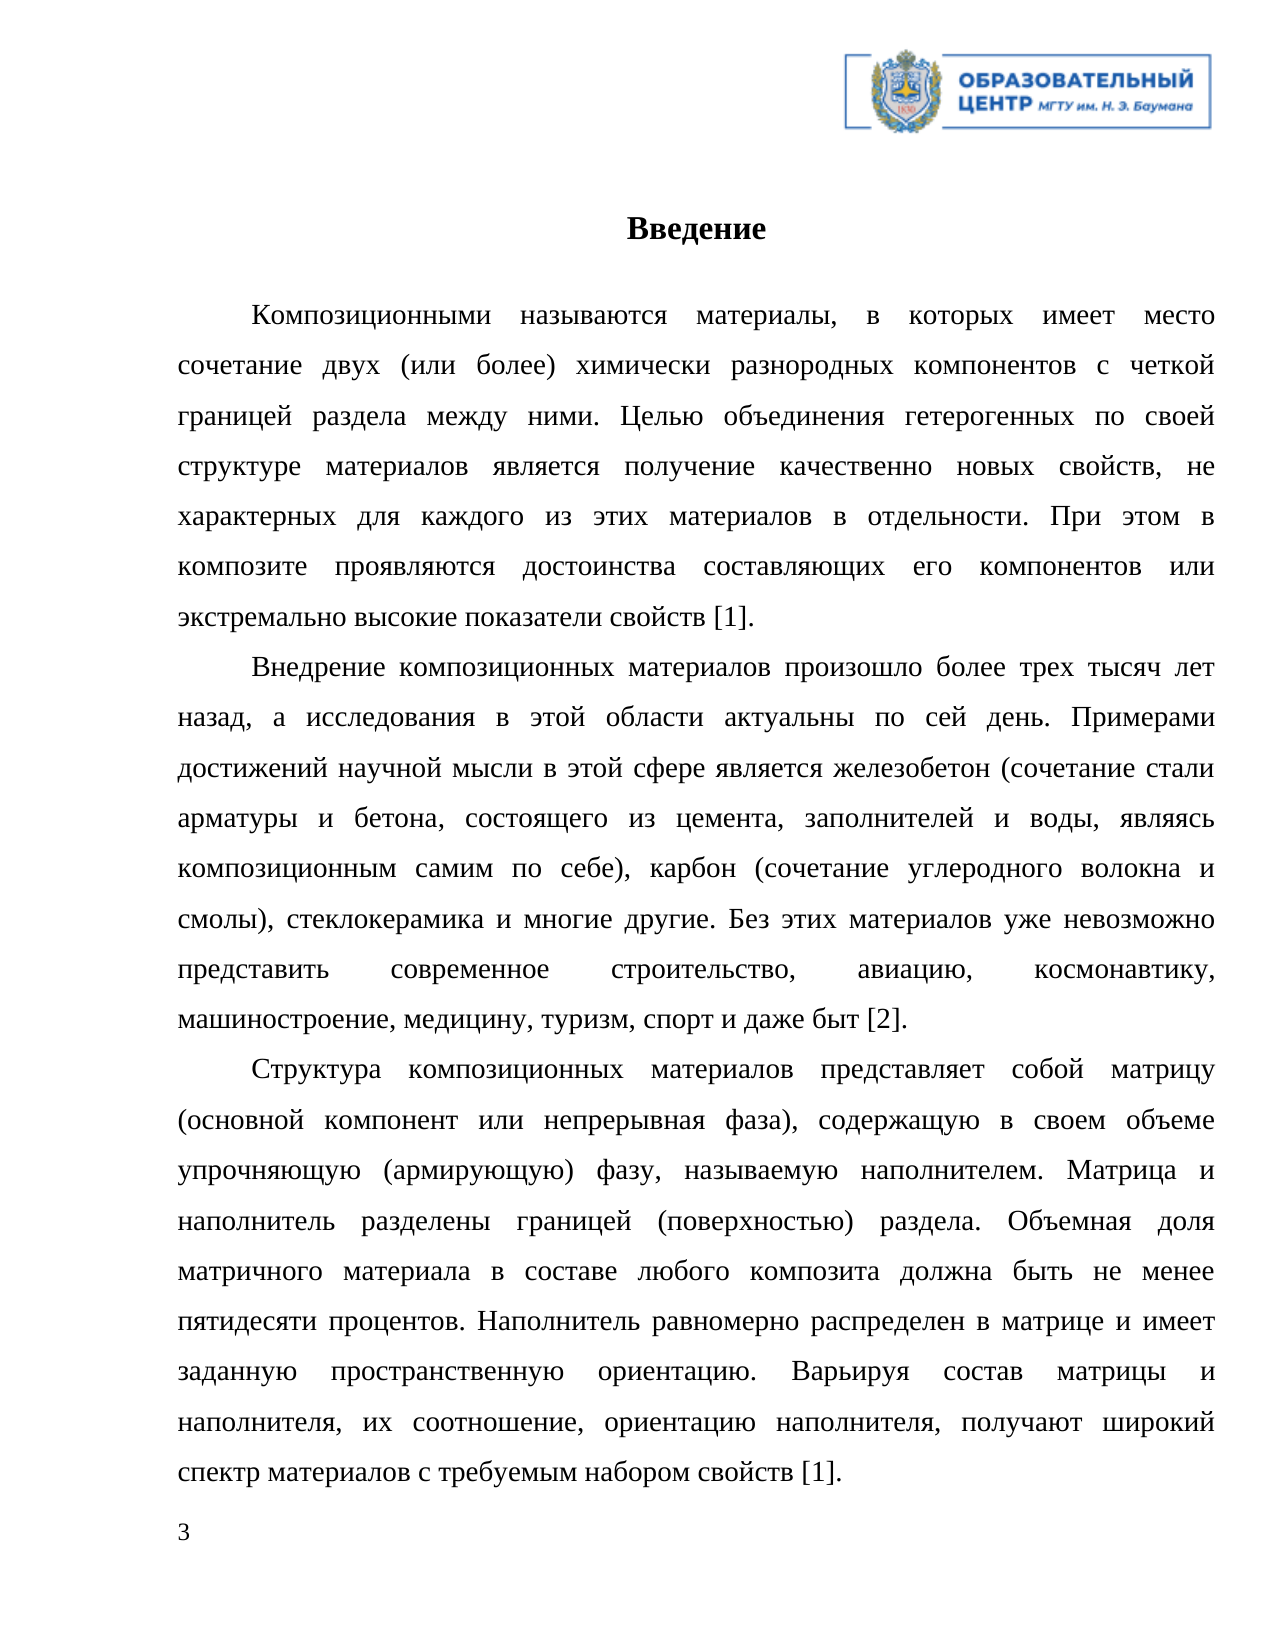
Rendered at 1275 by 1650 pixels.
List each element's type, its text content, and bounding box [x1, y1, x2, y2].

subtitle Введение [177, 208, 1216, 247]
text Структура композиционных материалов представляет собой матрицу (основной компонент или непрерывная фаза), содержащую в своем объеме упрочняющую (армирующую) фазу, называемую наполнителем. Матрица и наполнитель разделены границей (поверхностью) раздела. Объемная доля матричного материала в составе любого композита должна быть не менее пятидесяти процентов. Наполнитель равномерно распределен в матрице и имеет заданную пространственную ориентацию. Варьируя состав матрицы и наполнителя, их соотношение, ориентацию наполнителя, получают широкий спектр материалов с требуемым набором свойств. [177, 1052, 1216, 1404]
text Композиционными называются материалы, в которых имеет место сочетание двух (или более) химически разнородных компонентов с четкой границей раздела между ними. Целью объединения гетерогенных по своей структуре материалов является получение качественно новых свойств, не характерных для каждого из этих материалов в отдельности. При этом в композите проявляются достоинства составляющих его компонентов или экстремально высокие показатели свойств. [177, 297, 1216, 632]
picture [814, 26, 1262, 149]
text Внедрение композиционных материалов произошло более трех тысяч лет назад, а исследования в этой области актуальны по сей день. Примерами достижений научной мысли в этой сфере является железобетон (сочетание стали арматуры и бетона, состоящего из цемента, заполнителей и воды, являясь композиционным самим по себе), карбон (сочетание углеродного волокна и смолы), стеклокерамика и многие другие. Без этих материалов уже невозможно представить современное строительство, авиацию, космонавтику, машиностроение, медицину, туризм, спорт и даже быт. [177, 649, 1216, 1035]
text Структура композиционных материалов представляет собой матрицу (основной компонент или непрерывная фаза), содержащую в своем объеме упрочняющую (армирующую) фазу, называемую наполнителем. Матрица и наполнитель разделены границей (поверхностью) раздела. Объемная доля матричного материала в составе любого композита должна быть не менее пятидесяти процентов. Наполнитель равномерно распределен в матрице и имеет заданную пространственную ориентацию. Варьируя состав матрицы и наполнителя, их соотношение, ориентацию наполнителя, получают широкий спектр материалов с требуемым набором свойств. [177, 1437, 1216, 1488]
